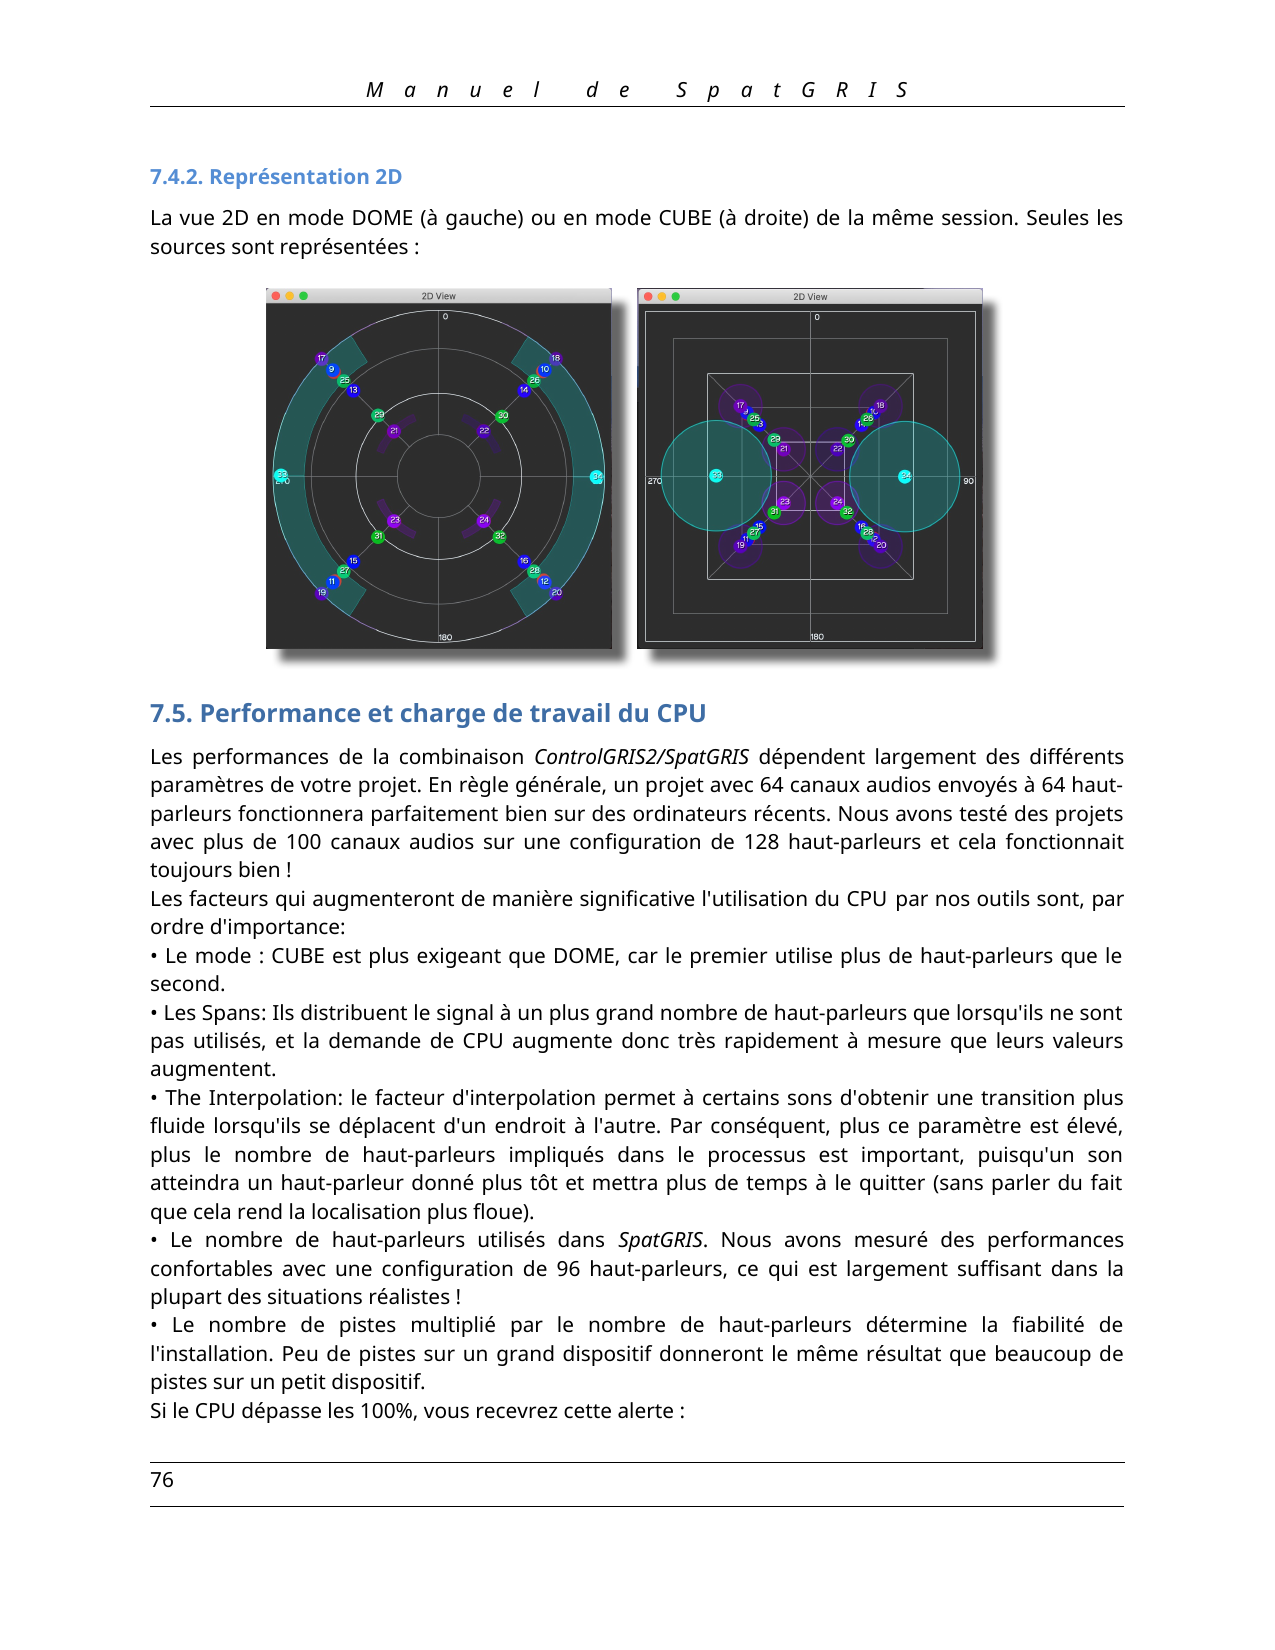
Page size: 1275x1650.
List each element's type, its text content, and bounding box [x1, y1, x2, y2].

text La vue 2D en mode DOME (à gauche) ou en mode CUBE (à droite) de la même session. Seules les sources sont représentées : [150, 203, 1125, 260]
text • Le mode : CUBE est plus exigeant que DOME, car le premier utilise plus de haut-parleurs que le second. [150, 941, 1125, 998]
text • The Interpolation: le facteur d'interpolation permet à certains sons d'obtenir une transition plus fluide lorsqu'ils se déplacent d'un endroit à l'autre. Par conséquent, plus ce paramètre est élevé, plus le nombre de haut-parleurs impliqués dans le processus est important, puisqu'un son atteindra un haut-parleur donné plus tôt et mettra plus de temps à le quitter (sans parler du fait que cela rend la localisation plus floue). [150, 1083, 1125, 1225]
picture [266, 288, 612, 649]
text • Le nombre de haut-parleurs utilisés dans SpatGRIS. Nous avons mesuré des performances confortables avec une configuration de 96 haut-parleurs, ce qui est largement suffisant dans la plupart des situations réalistes ! [150, 1225, 1125, 1311]
subtitle 7.5. Performance et charge de travail du CPU [150, 695, 1125, 729]
text Si le CPU dépasse les 100%, vous recevrez cette alerte : [150, 1396, 1125, 1424]
text Les facteurs qui augmenteront de manière significative l'utilisation du CPU par nos outils sont, par ordre d'importance: [150, 884, 1125, 941]
text Les performances de la combinaison ControlGRIS2/SpatGRIS dépendent largement des différents paramètres de votre projet. En règle générale, un projet avec 64 canaux audios envoyés à 64 haut-parleurs fonctionnera parfaitement bien sur des ordinateurs récents. Nous avons testé des projets avec plus de 100 canaux audios sur une configuration de 128 haut-parleurs et cela fonctionnait toujours bien ! [150, 742, 1125, 884]
text • Le nombre de pistes multiplié par le nombre de haut-parleurs détermine la fiabilité de l'installation. Peu de pistes sur un grand dispositif donneront le même résultat que beaucoup de pistes sur un petit dispositif. [150, 1311, 1125, 1396]
text • Les Spans: Ils distribuent le signal à un plus grand nombre de haut-parleurs que lorsqu'ils ne sont pas utilisés, et la demande de CPU augmente donc très rapidement à mesure que leurs valeurs augmentent. [150, 998, 1125, 1083]
subtitle 7.4.2. Représentation 2D [150, 162, 1125, 191]
picture [637, 288, 983, 649]
